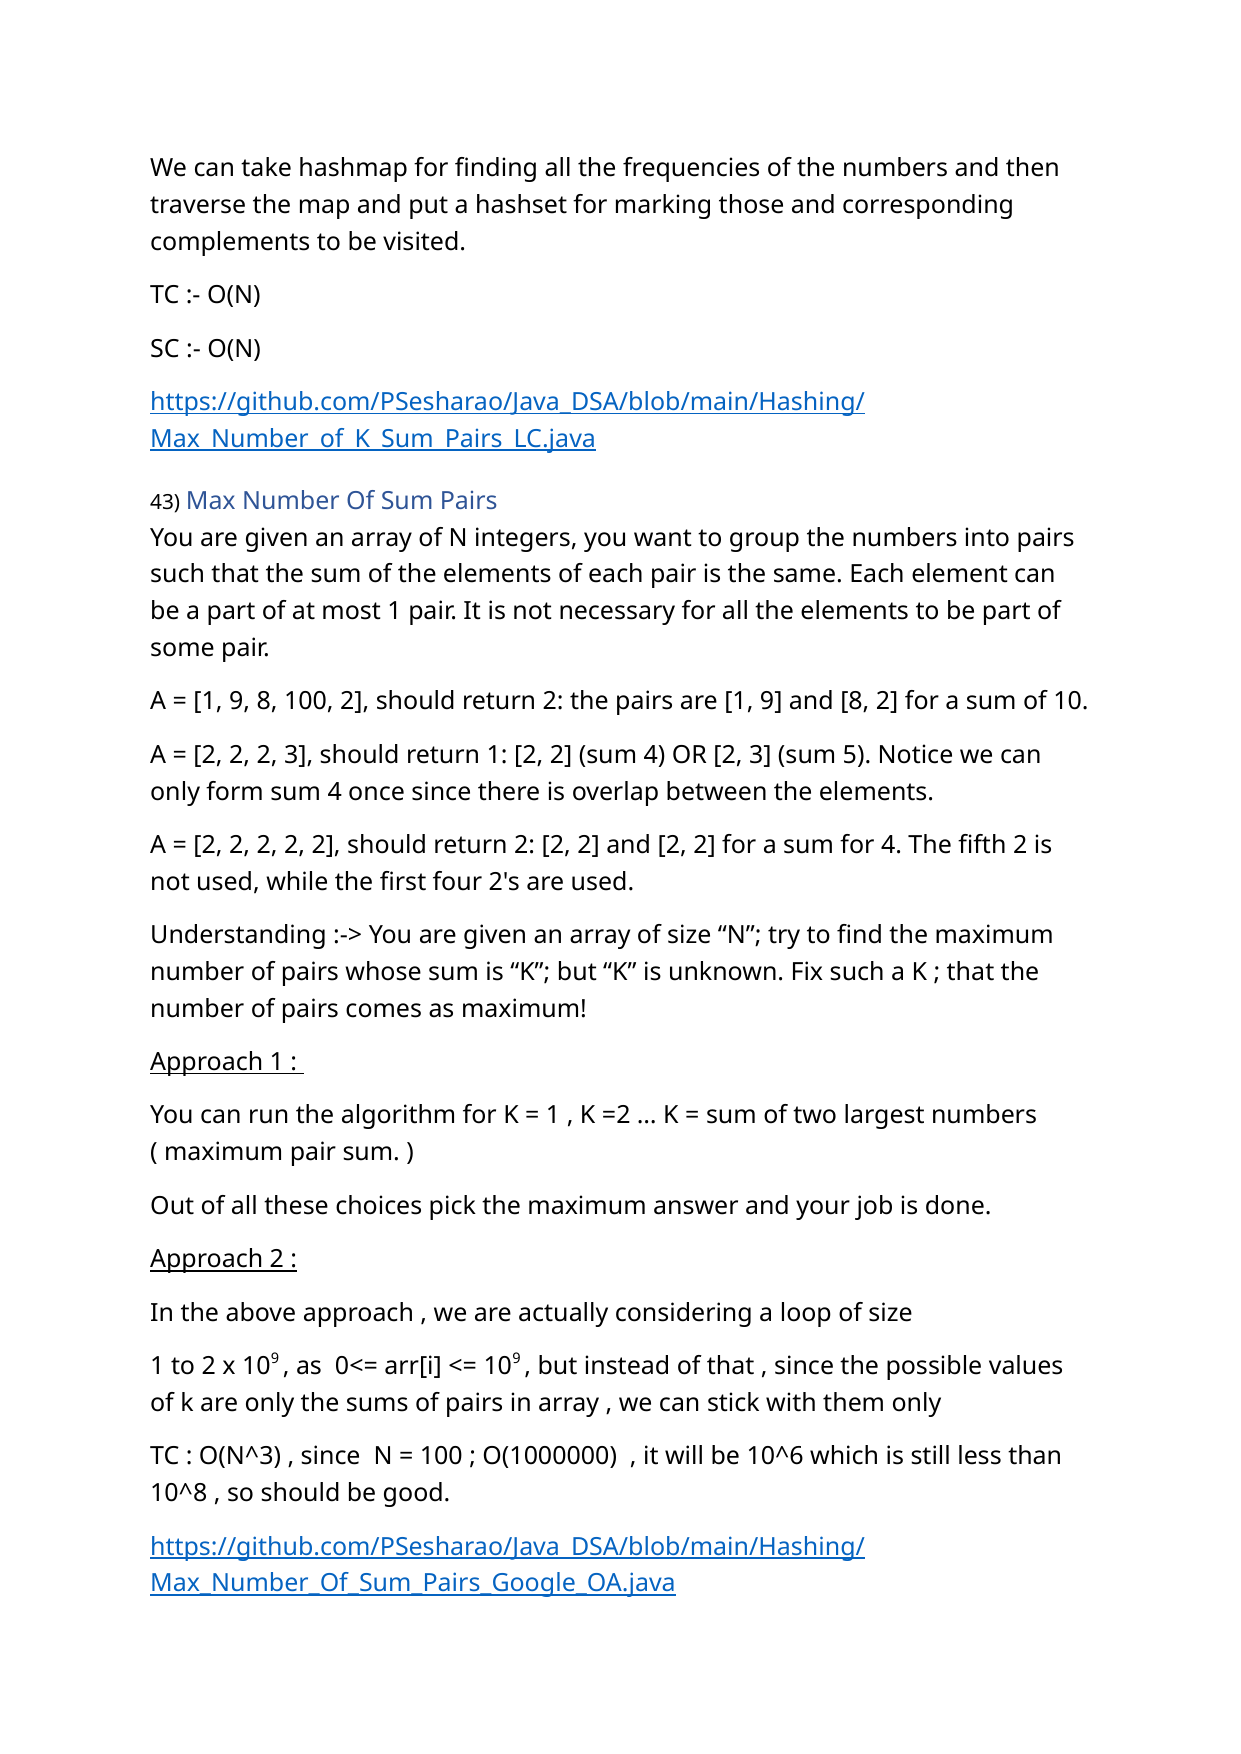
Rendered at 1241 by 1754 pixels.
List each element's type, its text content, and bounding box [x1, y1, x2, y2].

text We can take hashmap for finding all the frequencies of the numbers and then traverse the map and put a hashset for marking those and corresponding complements to be visited. [150, 150, 1090, 258]
text Approach 2 : [150, 1241, 1090, 1275]
text 1 to 2 x 109 , as 0<= arr[i] <= 109 , but instead of that , since the possible values of k are only the sums of pairs in array , we can stick with them only [150, 1348, 1090, 1418]
text You are given an array of N integers, you want to group the numbers into pairs such that the sum of the elements of each pair is the same. Each element can be a part of at most 1 pair. It is not necessary for all the elements to be part of some pair. [150, 519, 1090, 663]
text A = [2, 2, 2, 3], should return 1: [2, 2] (sum 4) OR [2, 3] (sum 5). Notice we can only form sum 4 once since there is overlap between the elements. [150, 736, 1090, 807]
text In the above approach , we are actually considering a loop of size [150, 1294, 1090, 1328]
text Approach 1 : [150, 1044, 1090, 1078]
text https://github.com/PSesharao/Java_DSA/blob/main/Hashing/Max_Number_Of_Sum_Pairs_Google_OA.java [150, 1528, 1090, 1599]
text A = [2, 2, 2, 2, 2], should return 2: [2, 2] and [2, 2] for a sum for 4. The fifth 2 is not used, while the first four 2's are used. [150, 827, 1090, 897]
text TC :- O(N) [150, 277, 1090, 311]
text A = [1, 9, 8, 100, 2], should return 2: the pairs are [1, 9] and [8, 2] for a sum of 10. [150, 683, 1090, 717]
text You can run the algorithm for K = 1 , K =2 … K = sum of two largest numbers ( maximum pair sum. ) [150, 1097, 1090, 1168]
text SC :- O(N) [150, 330, 1090, 364]
text https://github.com/PSesharao/Java_DSA/blob/main/Hashing/Max_Number_of_K_Sum_Pairs_LC.java [150, 384, 1090, 455]
text Understanding :-> You are given an array of size “N”; try to find the maximum number of pairs whose sum is “K”; but “K” is unknown. Fix such a K ; that the number of pairs comes as maximum! [150, 917, 1090, 1024]
text TC : O(N^3) , since N = 100 ; O(1000000) , it will be 10^6 which is still less than 10^8 , so should be good. [150, 1438, 1090, 1509]
text Out of all these choices pick the maximum answer and your job is done. [150, 1187, 1090, 1221]
subtitle Max Number Of Sum Pairs [150, 482, 1090, 516]
